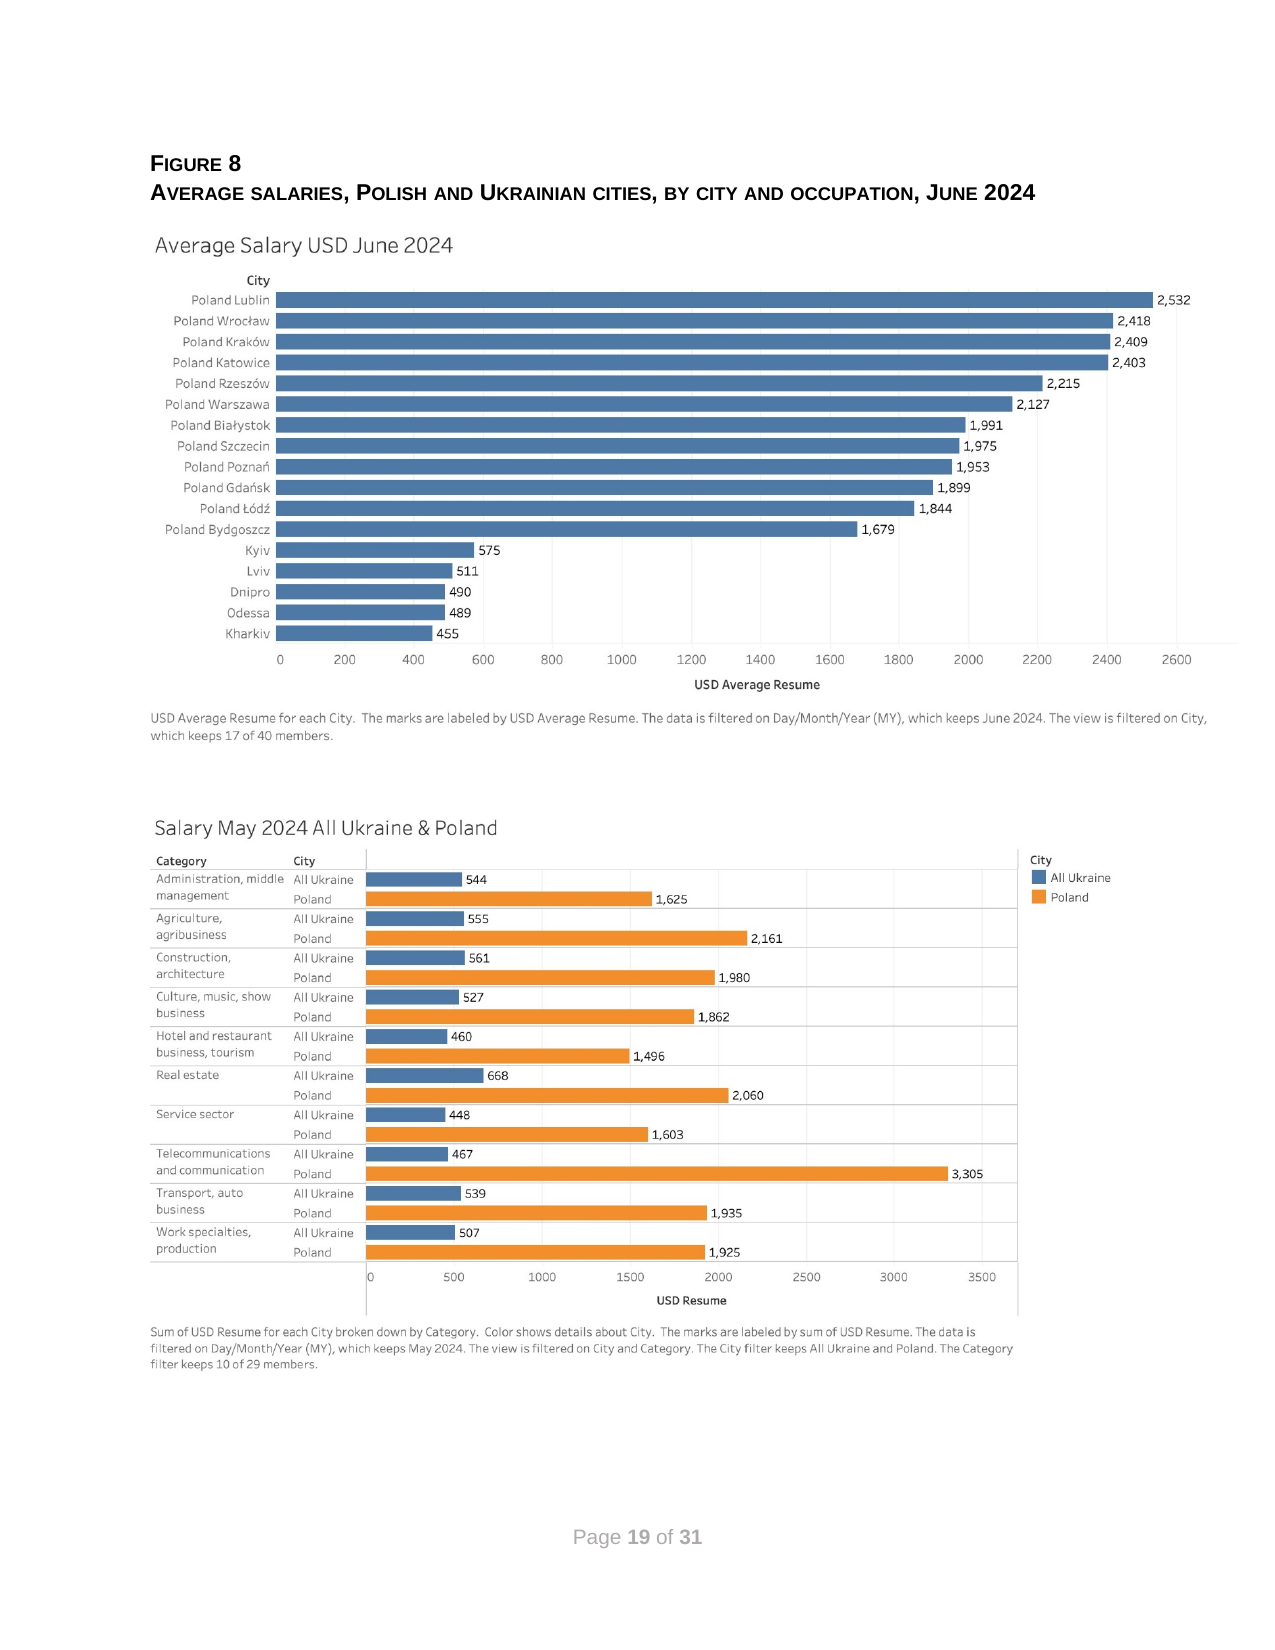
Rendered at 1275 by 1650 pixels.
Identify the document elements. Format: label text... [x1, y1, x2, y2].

picture [150, 223, 1239, 744]
text Figure 8 [150, 150, 1125, 176]
text Average salaries, Polish and Ukrainian cities, by city and occupation, June 2024 [150, 178, 1125, 205]
picture [150, 807, 1166, 1374]
